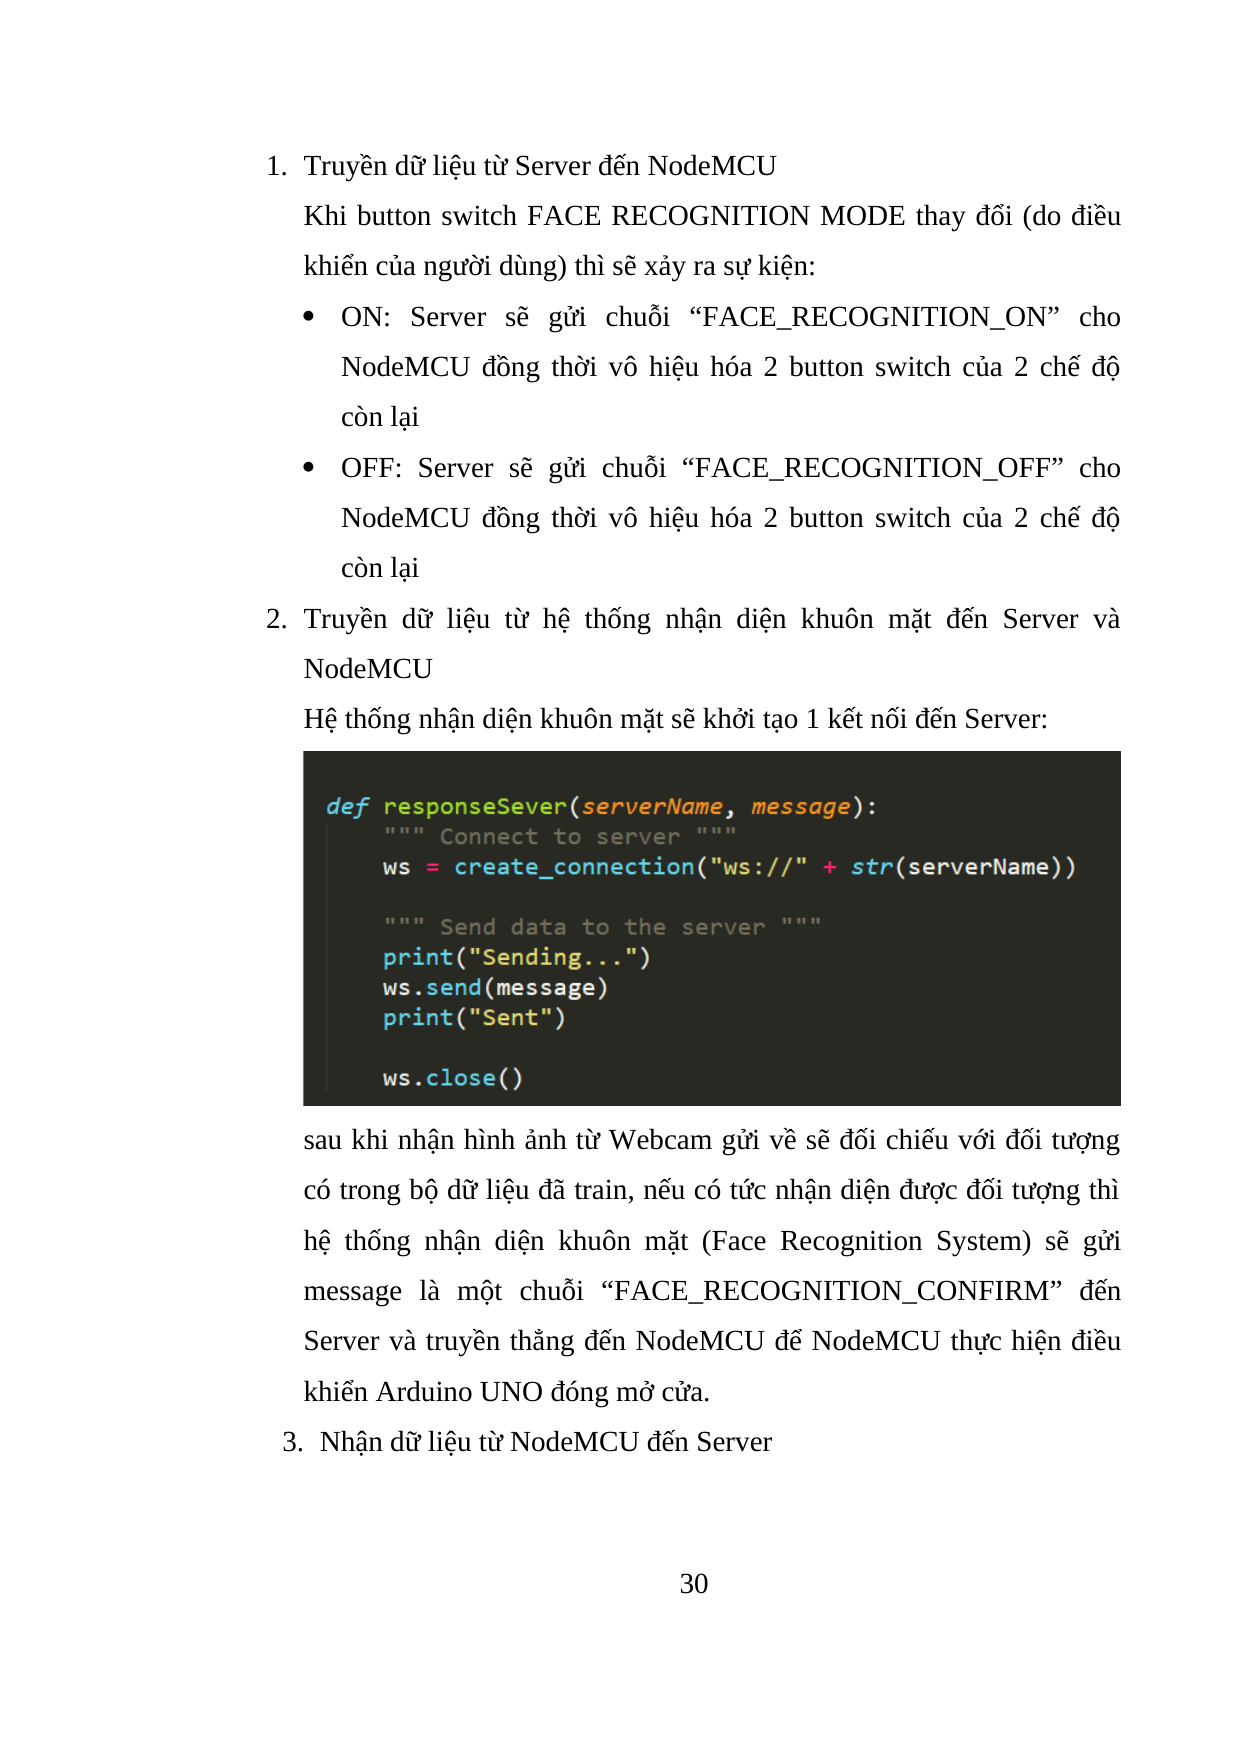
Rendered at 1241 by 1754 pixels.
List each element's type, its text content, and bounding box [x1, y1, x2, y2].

list Nhận dữ liệu từ NodeMCU đến Server [282, 1424, 1122, 1458]
list ON: Server sẽ gửi chuỗi “FACE_RECOGNITION_ON” cho NodeMCU đồng thời vô hiệu hóa 2 button switch của 2 chế độ còn lại [303, 299, 1122, 433]
list OFF: Server sẽ gửi chuỗi “FACE_RECOGNITION_OFF” cho NodeMCU đồng thời vô hiệu hóa 2 button switch của 2 chế độ còn lại [303, 450, 1122, 584]
list Truyền dữ liệu từ Server đến NodeMCU [266, 148, 1122, 181]
list sau khi nhận hình ảnh từ Webcam gửi về sẽ đối chiếu với đối tượng có trong bộ dữ liệu đã train, nếu có tức nhận diện được đối tượng thì hệ thống nhận diện khuôn mặt (Face Recognition System) sẽ gửi message là một chuỗi “FACE_RECOGNITION_CONFIRM” đến Server và truyền thẳng đến NodeMCU để NodeMCU thực hiện điều khiển Arduino UNO đóng mở cửa. [303, 1122, 1122, 1407]
list Truyền dữ liệu từ hệ thống nhận diện khuôn mặt đến Server và NodeMCU [266, 601, 1122, 684]
list Hệ thống nhận diện khuôn mặt sẽ khởi tạo 1 kết nối đến Server: [303, 701, 1122, 735]
list Khi button switch FACE RECOGNITION MODE thay đổi (do điều khiển của người dùng) thì sẽ xảy ra sự kiện: [303, 198, 1122, 282]
picture [303, 751, 1121, 1106]
